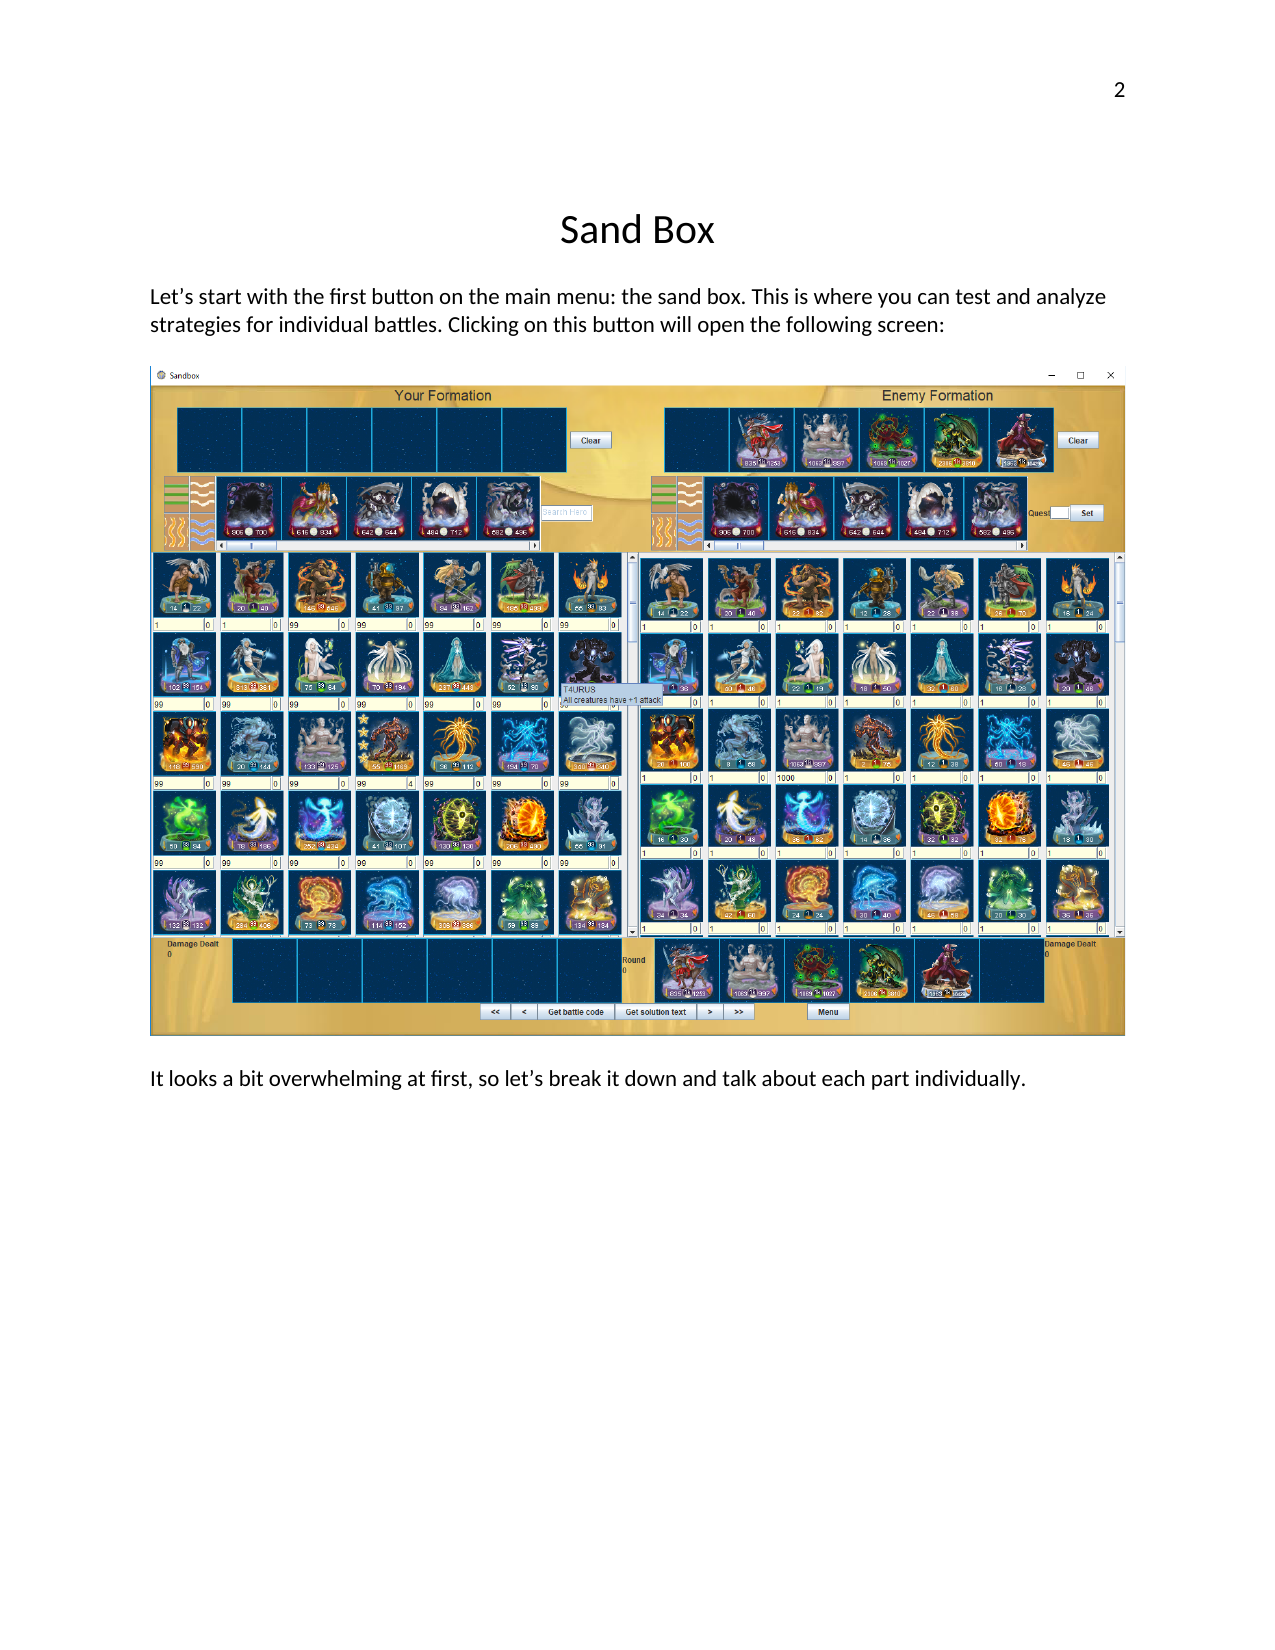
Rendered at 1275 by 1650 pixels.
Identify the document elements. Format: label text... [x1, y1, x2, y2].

picture [150, 366, 1125, 1036]
text It looks a bit overwhelming at first, so let’s break it down and talk about each part individually. [150, 1064, 1125, 1092]
text Sand Box [150, 203, 1125, 254]
text Let’s start with the first button on the main menu: the sand box. This is where you can test and analyze strategies for individual battles. Clicking on this button will open the following screen: [150, 282, 1125, 338]
